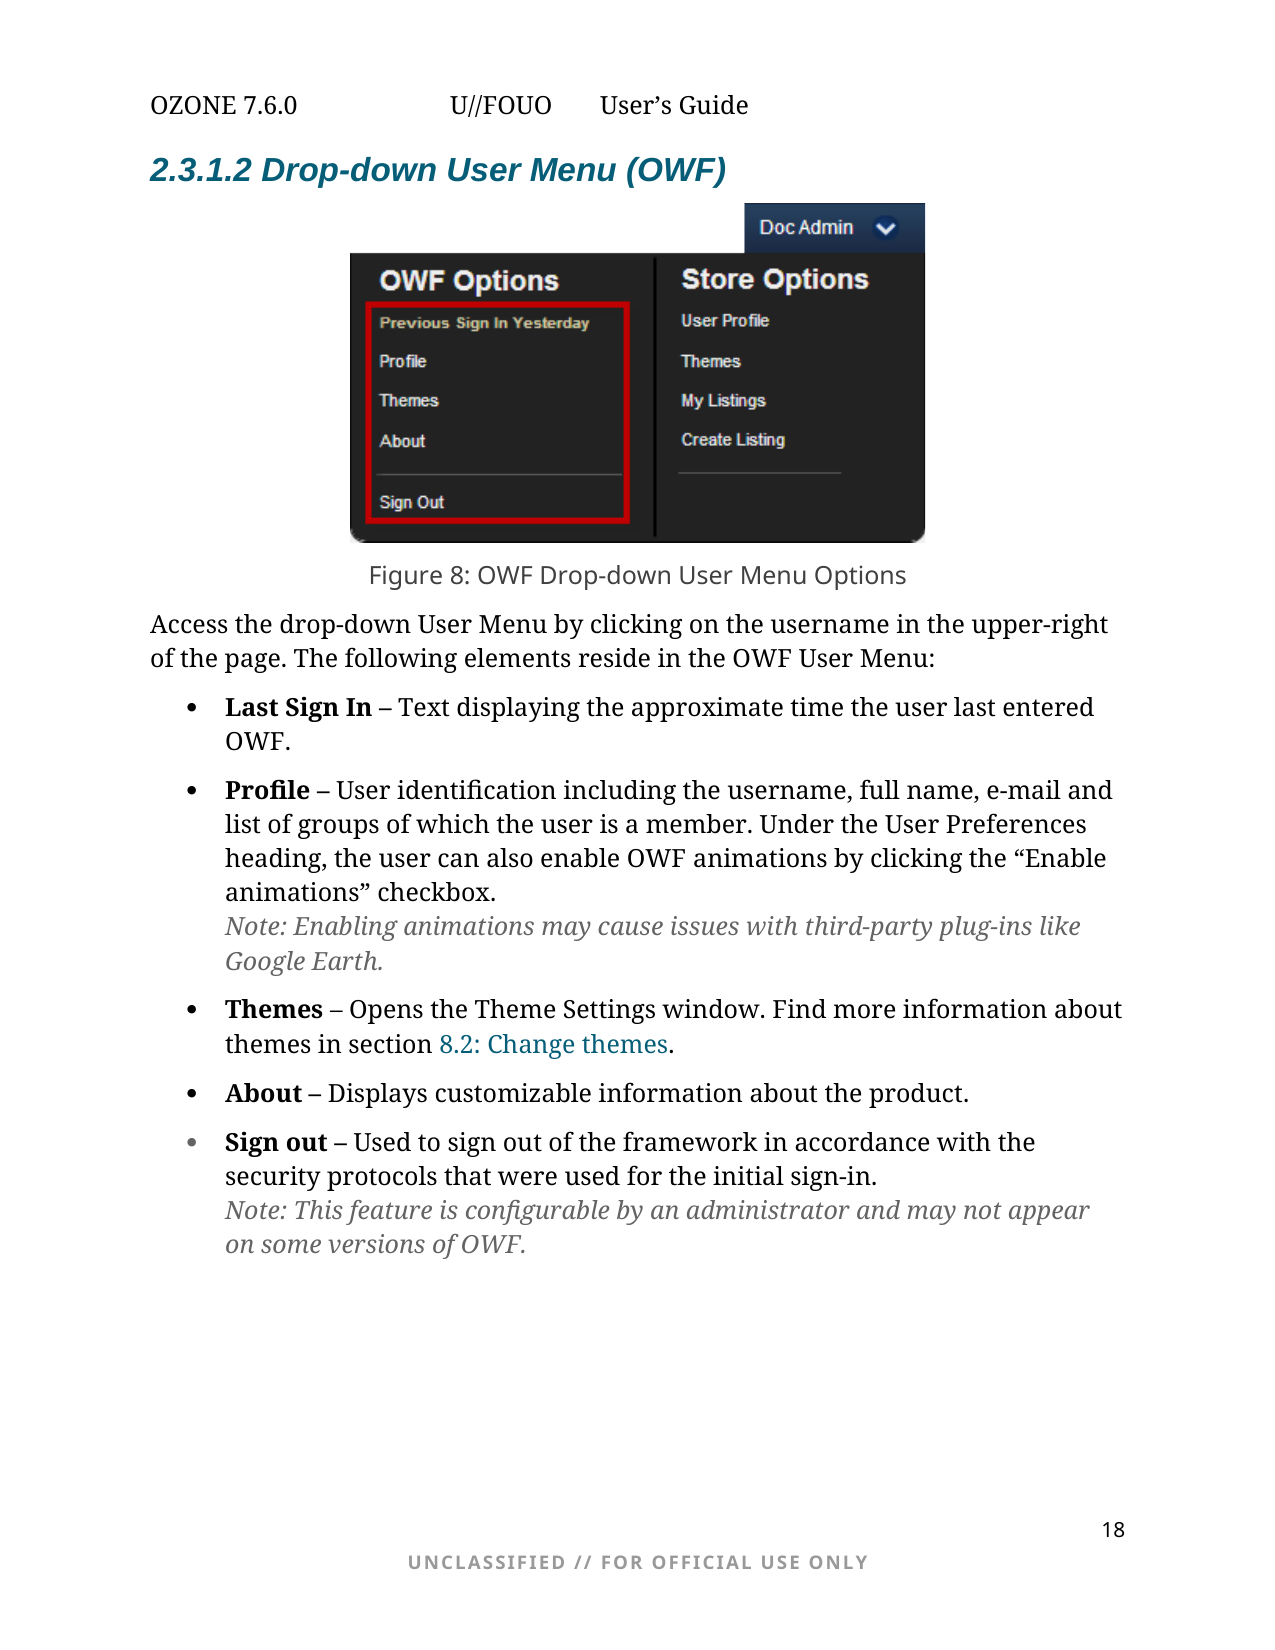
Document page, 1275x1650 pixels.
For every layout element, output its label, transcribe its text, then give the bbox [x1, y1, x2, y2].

text Access the drop-down User Menu by clicking on the username in the upper-right of the page. The following elements reside in the OWF User Menu: [150, 607, 1125, 675]
list Last Sign In – Text displaying the approximate time the user last entered OWF. [187, 690, 1125, 758]
picture [350, 203, 926, 543]
subtitle Drop-down User Menu (OWF) [150, 150, 1125, 188]
list About – Displays customizable information about the product. [187, 1075, 1125, 1109]
list Sign out – Used to sign out of the framework in accordance with the security protocols that were used for the initial sign-in. Note: This feature is configurable by an administrator and may not appear on some versions of OWF. [187, 1124, 1125, 1261]
list Themes – Opens the Theme Settings window. Find more information about themes in section 8.2: Change themes. [187, 992, 1125, 1060]
list Profile – User identification including the username, full name, e-mail and list of groups of which the user is a member. Under the User Preferences heading, the user can also enable OWF animations by clicking the “Enable animations” checkbox. Note: Enabling animations may cause issues with third-party plug-ins like Google Earth. [187, 773, 1125, 977]
